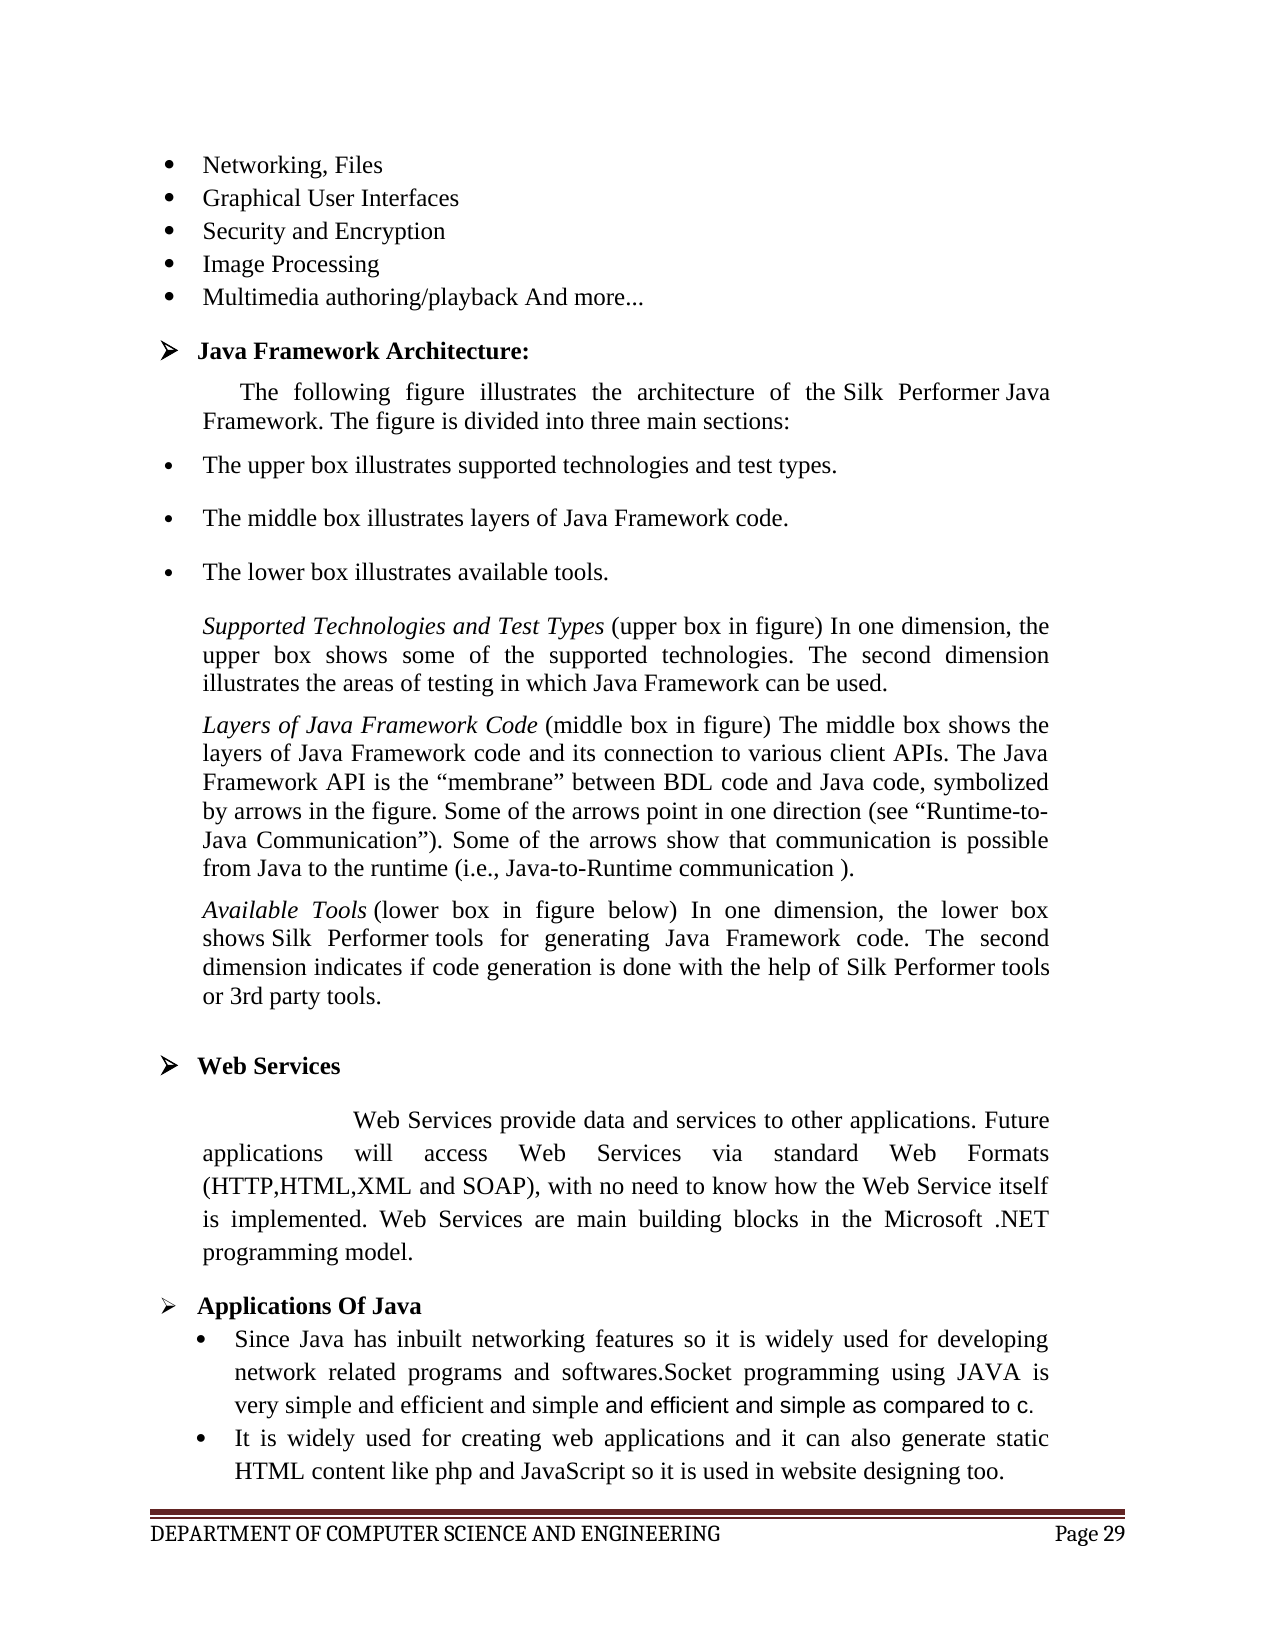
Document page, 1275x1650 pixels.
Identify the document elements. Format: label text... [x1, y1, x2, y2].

text Web Services provide data and services to other applications. Future applications will access Web Services via standard Web Formats (HTTP,HTML,XML and SOAP), with no need to know how the Web Service itself is implemented. Web Services are main building blocks in the Microsoft .NET programming model. [202, 1105, 1050, 1266]
text Available Tools (lower box in figure below) In one dimension, the lower box shows Silk Performer tools for generating Java Framework code. The second dimension indicates if code generation is done with the help of Silk Performer tools or 3rd party tools. [202, 895, 1050, 1010]
text The following figure illustrates the architecture of the Silk Performer Java Framework. The figure is divided into three main sections: [202, 377, 1050, 435]
text Supported Technologies and Test Types (upper box in figure) In one dimension, the upper box shows some of the supported technologies. The second dimension illustrates the areas of testing in which Java Framework can be used. [202, 611, 1050, 697]
list The middle box illustrates layers of Java Framework code. [165, 503, 1050, 532]
list Networking, Files [165, 150, 1050, 179]
list Web Services [159, 1051, 1050, 1080]
list Image Processing [165, 249, 1050, 278]
text Layers of Java Framework Code (middle box in figure) The middle box shows the layers of Java Framework code and its connection to various client APIs. The Java Framework API is the “membrane” between BDL code and Java code, symbolized by arrows in the figure. Some of the arrows point in one direction (see “Runtime-to-Java Communication”). Some of the arrows show that communication is possible from Java to the runtime (i.e., Java-to-Runtime communication ). [202, 710, 1050, 882]
list Multimedia authoring/playback And more... [165, 282, 1050, 311]
list The lower box illustrates available tools. [165, 557, 1050, 586]
list The upper box illustrates supported technologies and test types. [165, 450, 1050, 478]
list Security and Encryption [165, 216, 1050, 245]
list Java Framework Architecture: [159, 336, 1050, 365]
list It is widely used for creating web applications and it can also generate static HTML content like php and JavaScript so it is used in website designing too. [197, 1423, 1050, 1484]
list Since Java has inbuilt networking features so it is widely used for developing network related programs and softwares.Socket programming using JAVA is very simple and efficient and simple and efficient and simple as compared to c. [197, 1324, 1050, 1418]
list Applications Of Java [159, 1291, 1050, 1319]
list Graphical User Interfaces [165, 183, 1050, 212]
